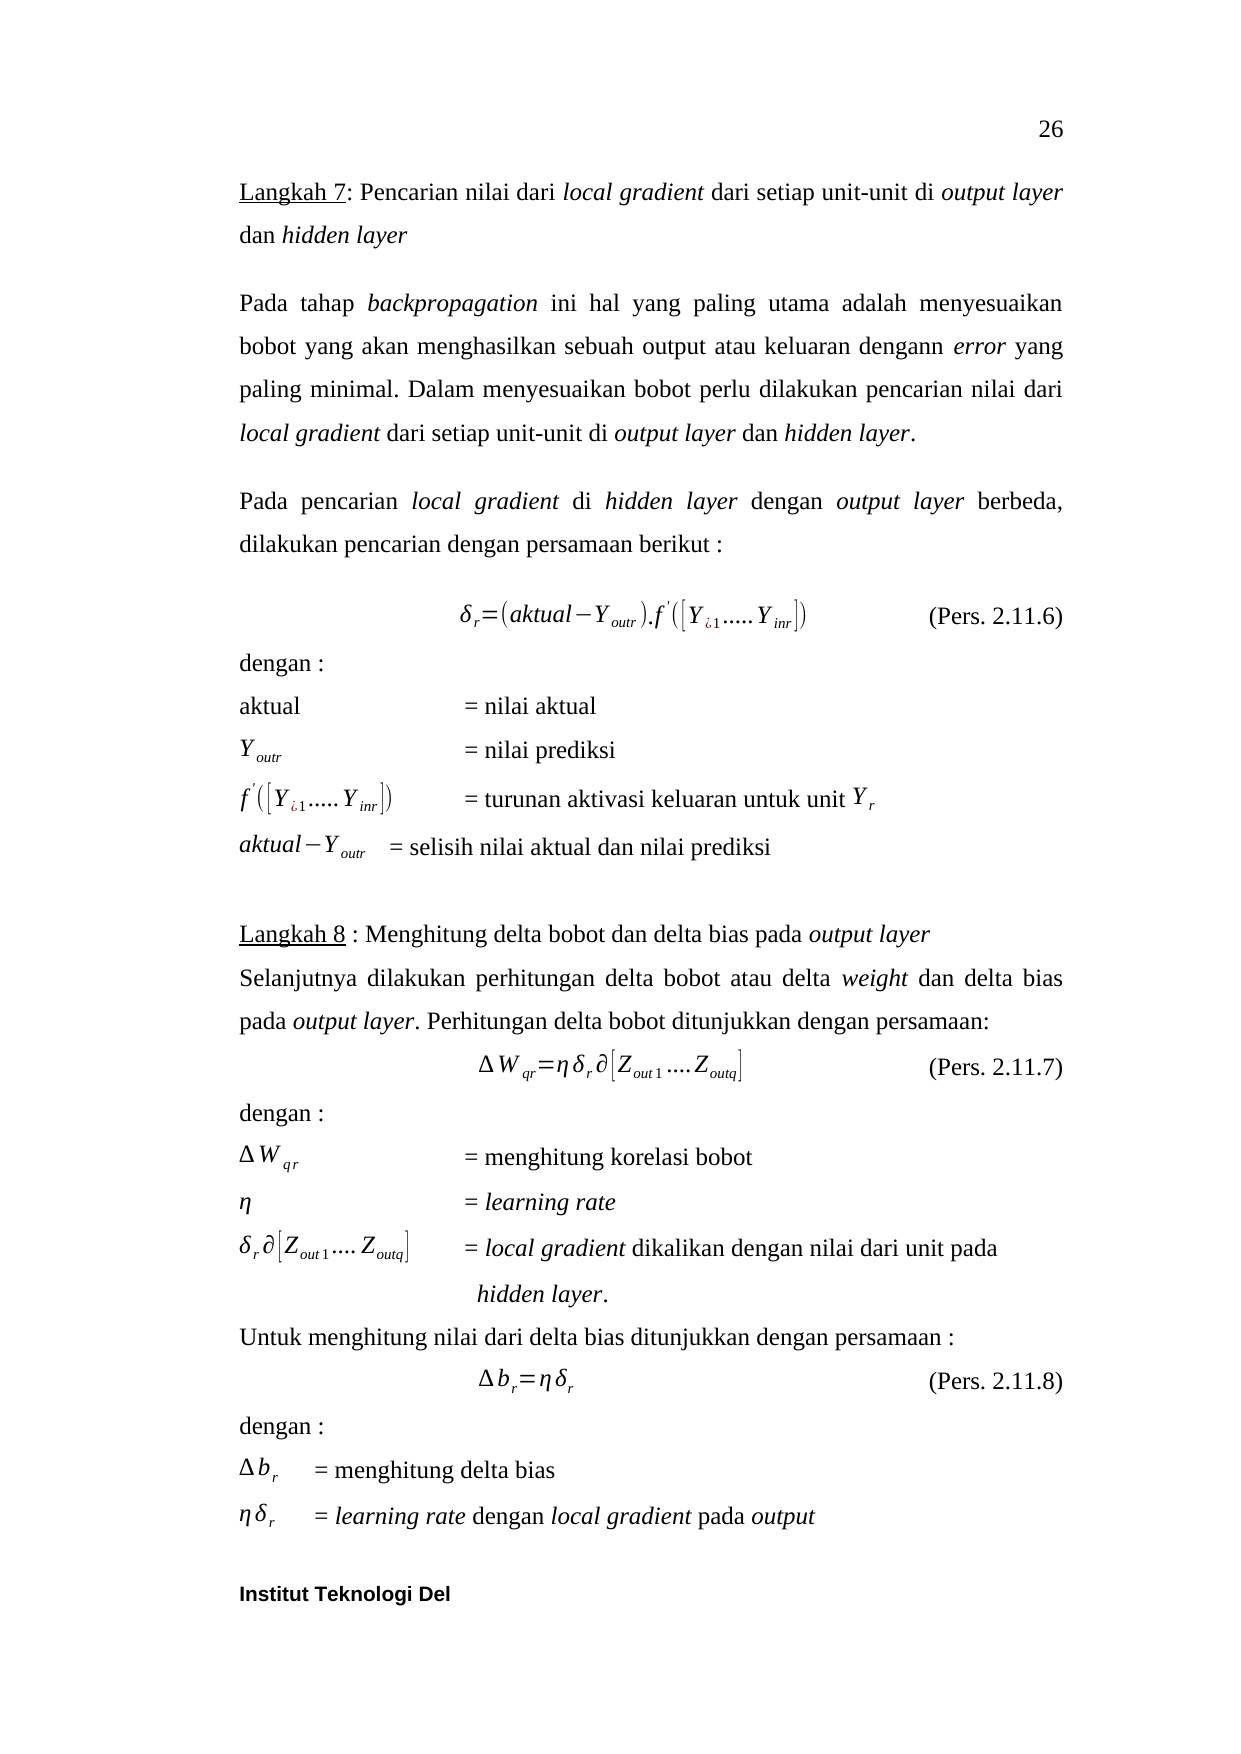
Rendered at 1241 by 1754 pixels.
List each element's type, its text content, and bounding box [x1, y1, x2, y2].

text dengan : [239, 648, 1063, 677]
text Pada tahap backpropagation ini hal yang paling utama adalah menyesuaikan bobot yang akan menghasilkan sebuah output atau keluaran dengann error yang paling minimal. Dalam menyesuaikan bobot perlu dilakukan pencarian nilai dari local gradient dari setiap unit-unit di output layer dan hidden layer. [239, 288, 1063, 446]
text = turunan aktivasi keluaran untuk unit [239, 780, 1063, 816]
text = nilai prediksi [239, 734, 1063, 766]
text = learning rate [239, 1187, 1063, 1216]
text dengan : [239, 1098, 1063, 1127]
text = learning rate dengan local gradient pada output [239, 1500, 1063, 1531]
text = local gradient dikalikan dengan nilai dari unit pada [239, 1230, 1063, 1264]
text (Pers. 2.11.8) [239, 1365, 1063, 1396]
text = menghitung korelasi bobot [239, 1141, 1063, 1172]
text hidden layer. [389, 1279, 1063, 1308]
text Langkah 7: Pencarian nilai dari local gradient dari setiap unit-unit di output layer dan hidden layer [239, 177, 1063, 249]
text = menghitung delta bias [239, 1454, 1063, 1485]
text Untuk menghitung nilai dari delta bias ditunjukkan dengan persamaan : [239, 1322, 1063, 1351]
text Selanjutnya dilakukan perhitungan delta bobot atau delta weight dan delta bias pada output layer. Perhitungan delta bobot ditunjukkan dengan persamaan: [239, 963, 1063, 1034]
text Langkah 8 : Menghitung delta bobot dan delta bias pada output layer [239, 919, 1063, 948]
text (Pers. 2.11.7) [239, 1049, 1063, 1083]
text = selisih nilai aktual dan nilai prediksi [239, 831, 1063, 862]
text Pada pencarian local gradient di hidden layer dengan output layer berbeda, dilakukan pencarian dengan persamaan berikut : [239, 486, 1063, 558]
text . (Pers. 2.11.6) [239, 597, 1063, 633]
text dengan : [239, 1411, 1063, 1439]
text aktual = nilai aktual [239, 691, 1063, 720]
